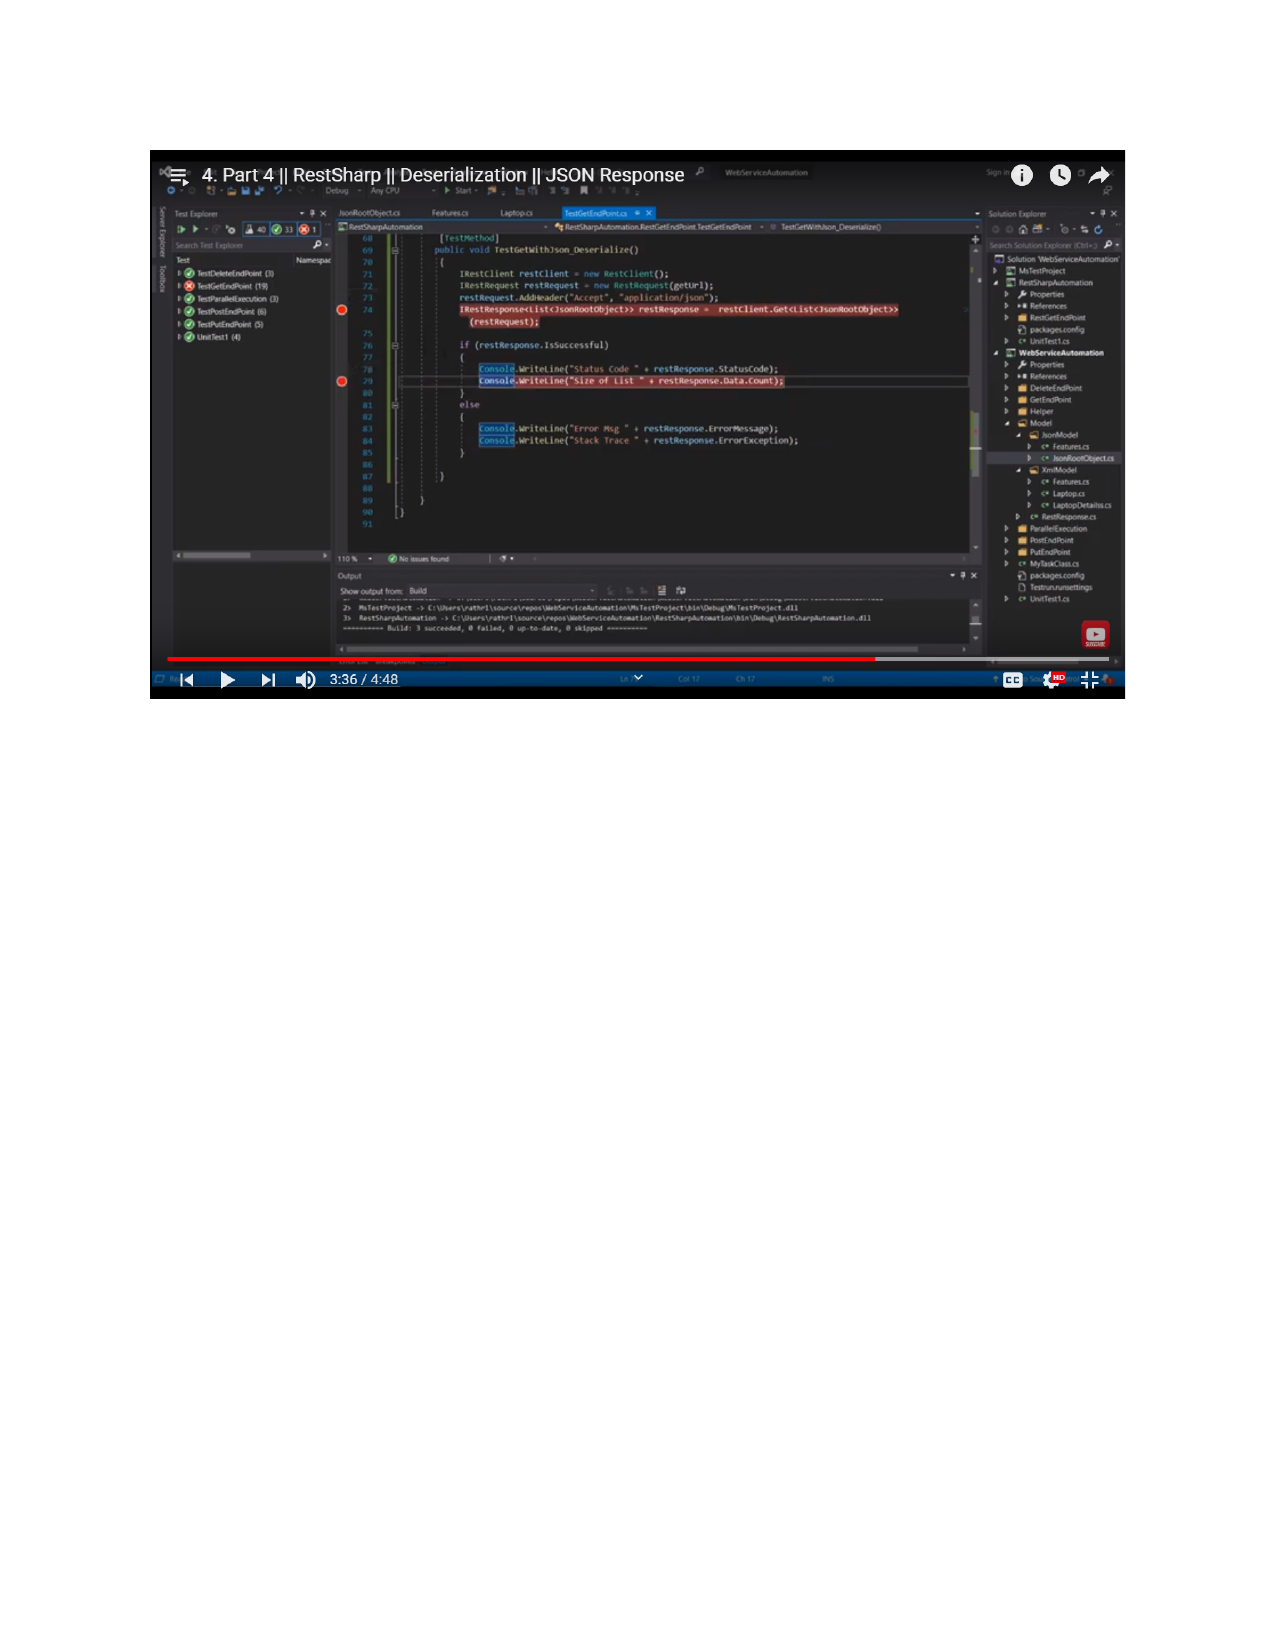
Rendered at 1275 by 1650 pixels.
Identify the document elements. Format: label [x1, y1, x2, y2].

picture [150, 150, 1125, 699]
